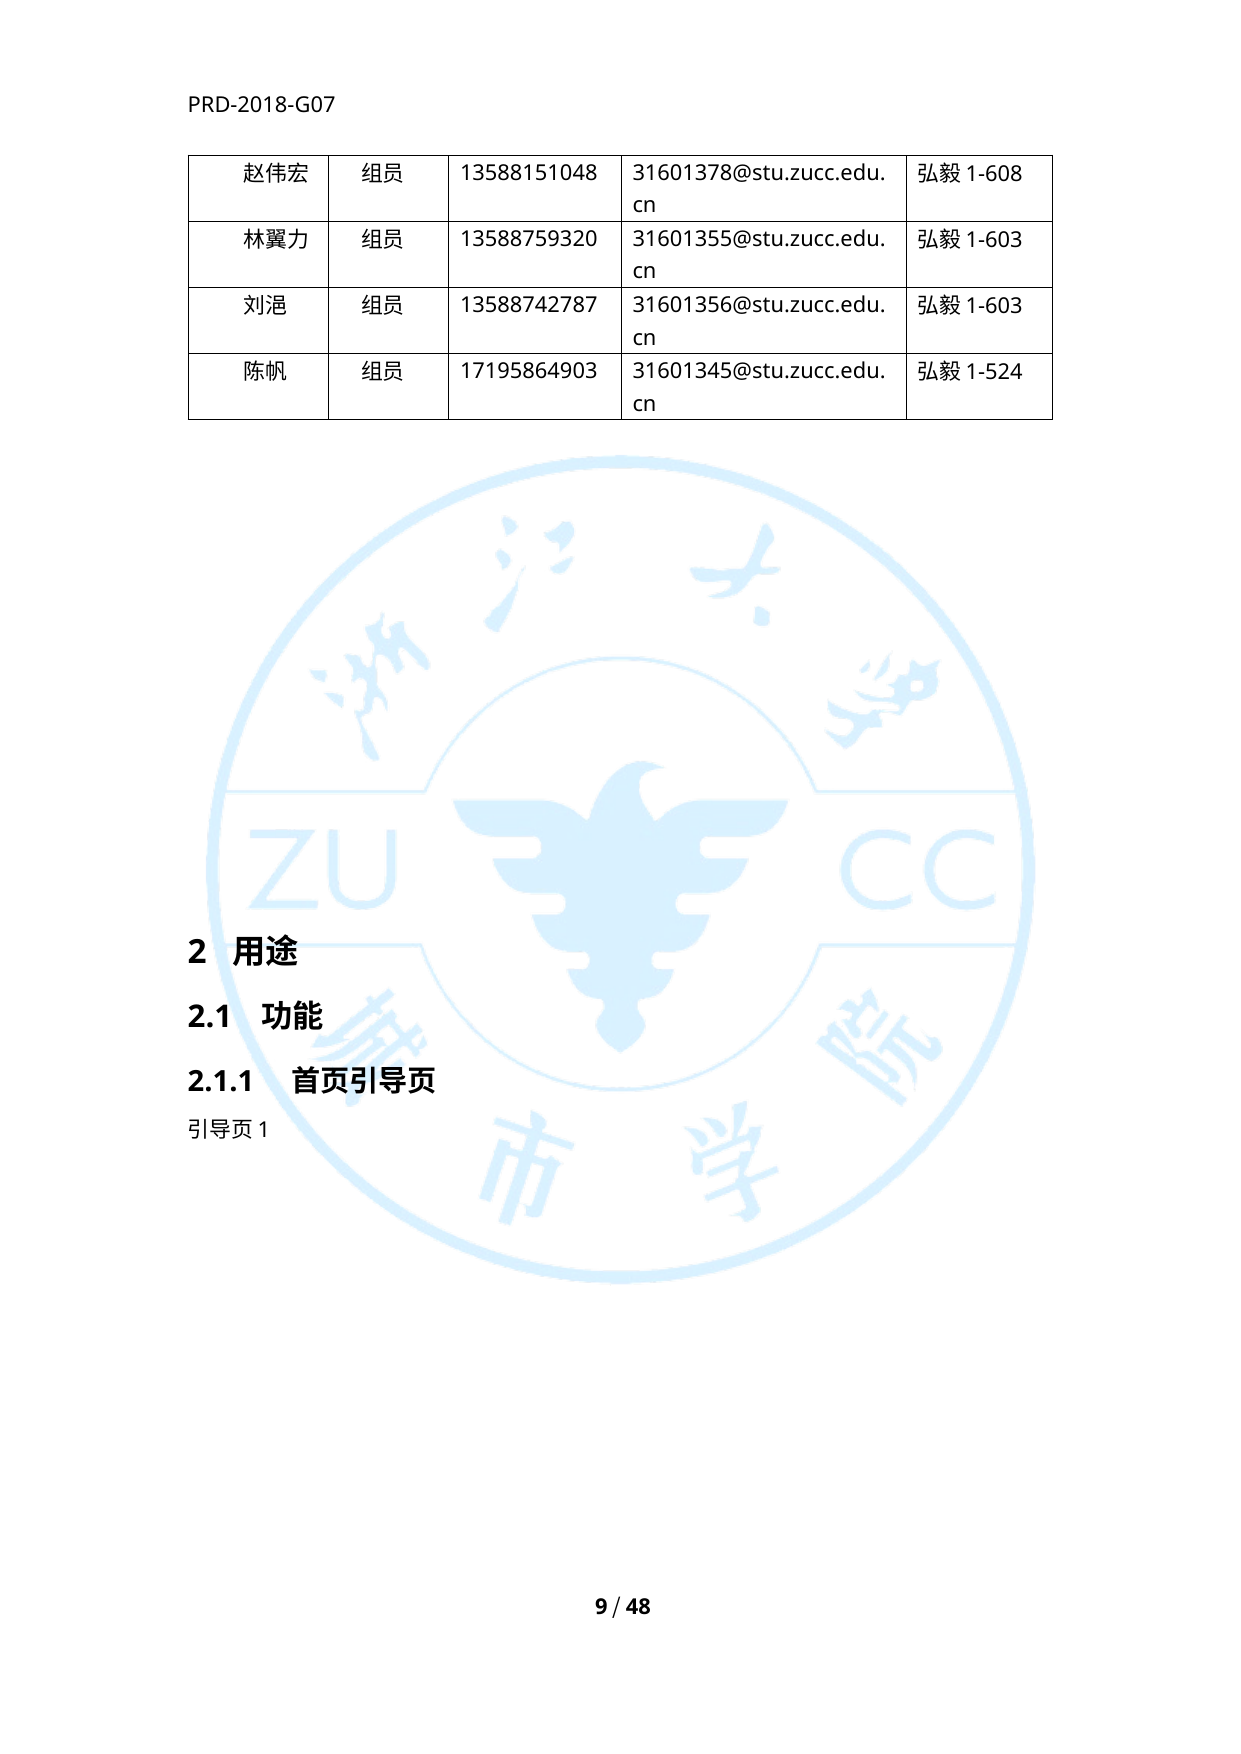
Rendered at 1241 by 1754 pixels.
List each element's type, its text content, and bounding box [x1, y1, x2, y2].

table_cell 组员 [329, 156, 448, 221]
text 用途 [187, 917, 1053, 982]
table_cell 刘浥 [189, 288, 328, 353]
table_cell 31601356@stu.zucc.edu.cn [622, 288, 906, 353]
text 首页引导页 [187, 1047, 1053, 1112]
table_cell 17195864903 [449, 354, 621, 419]
table_cell 组员 [329, 354, 448, 419]
text 引导页1 [187, 1112, 1053, 1144]
table_cell 13588151048 [449, 156, 621, 221]
table_cell 31601355@stu.zucc.edu.cn [622, 222, 906, 287]
table_cell 弘毅1-524 [907, 354, 1052, 419]
text 功能 [187, 982, 1053, 1047]
table_cell 林翼力 [189, 222, 328, 287]
table_cell 弘毅1-603 [907, 222, 1052, 287]
table_cell 31601345@stu.zucc.edu.cn [622, 354, 906, 419]
table_cell 陈帆 [189, 354, 328, 419]
table_cell 弘毅1-603 [907, 288, 1052, 353]
table_cell 弘毅1-608 [907, 156, 1052, 221]
table_cell 组员 [329, 222, 448, 287]
table_cell 13588742787 [449, 288, 621, 353]
table_cell 13588759320 [449, 222, 621, 287]
table_cell 组员 [329, 288, 448, 353]
table_cell 31601378@stu.zucc.edu.cn [622, 156, 906, 221]
table_cell 赵伟宏 [189, 156, 328, 221]
